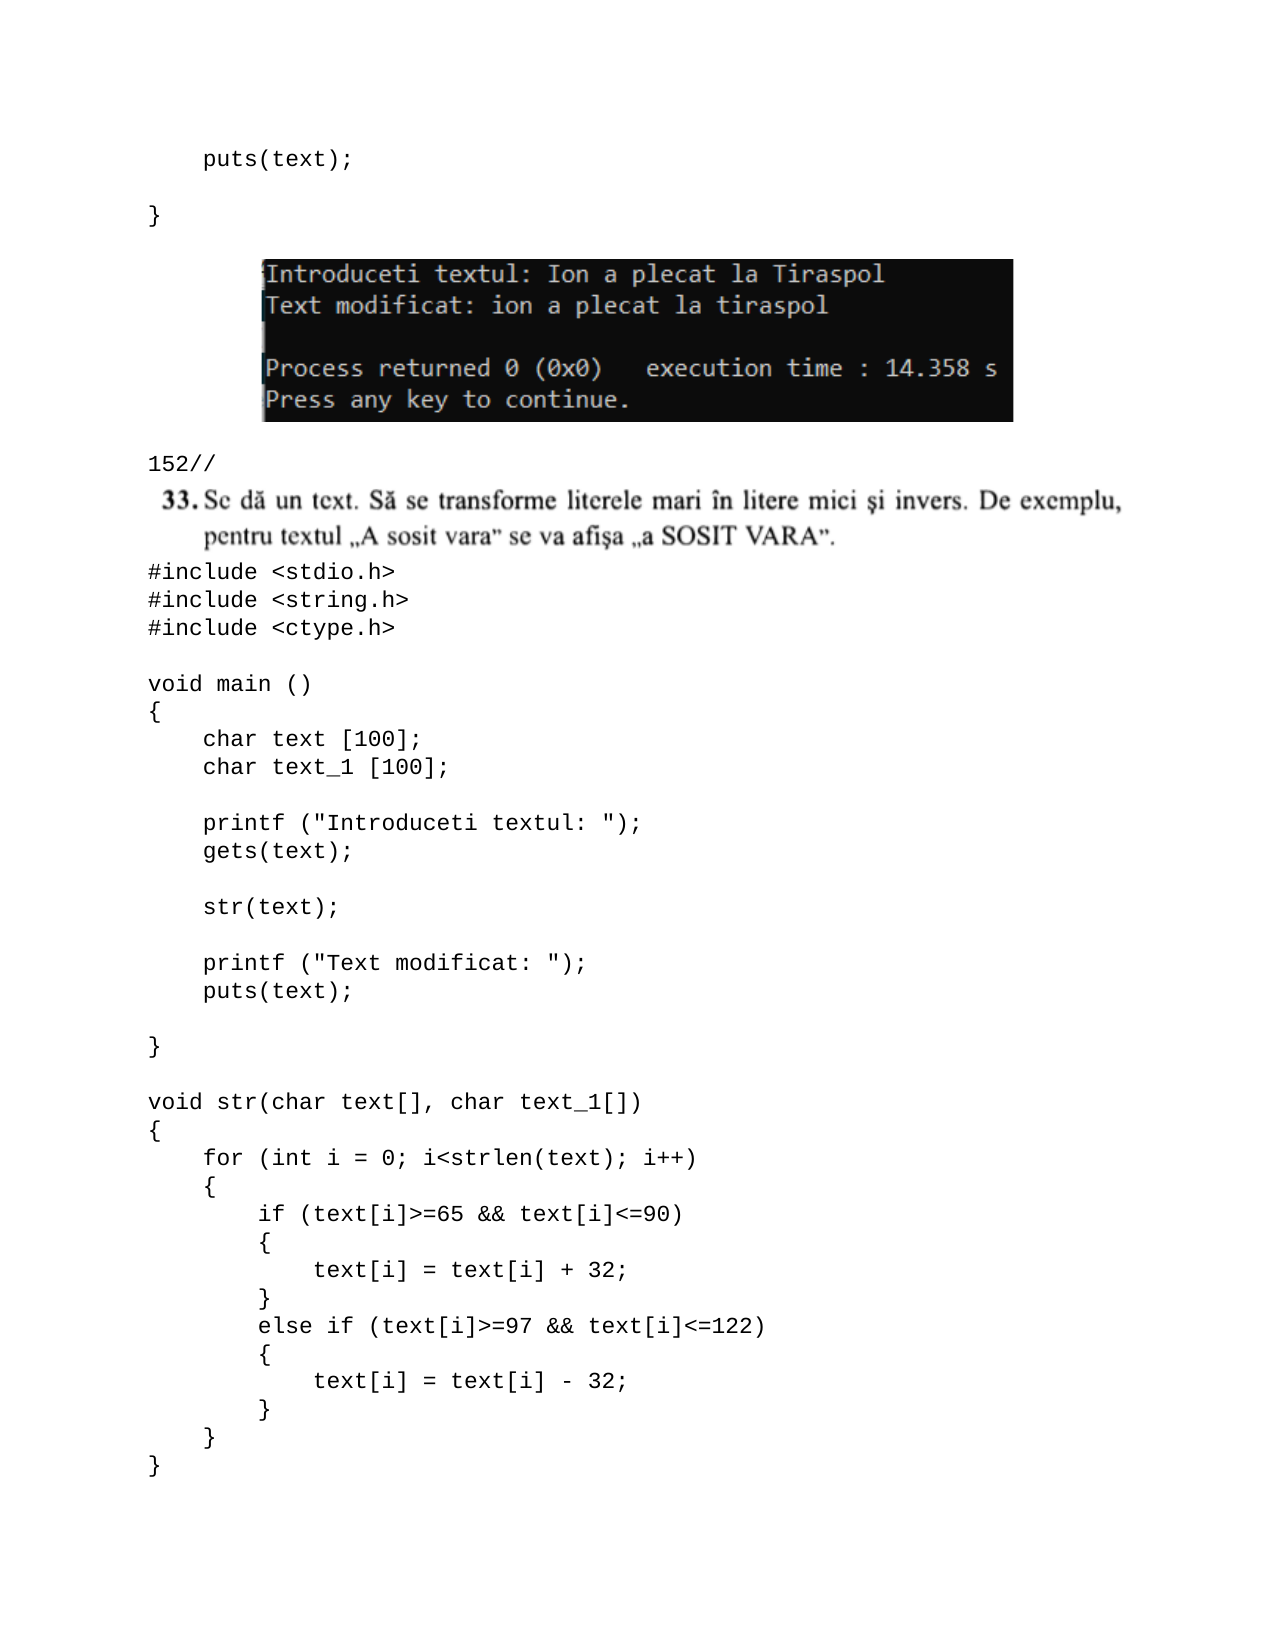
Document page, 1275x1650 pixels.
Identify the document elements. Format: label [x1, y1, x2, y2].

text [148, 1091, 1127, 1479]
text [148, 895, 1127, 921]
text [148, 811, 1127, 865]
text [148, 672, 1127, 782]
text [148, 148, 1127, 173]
picture [261, 259, 1014, 422]
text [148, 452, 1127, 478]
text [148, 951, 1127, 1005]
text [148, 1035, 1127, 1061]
picture [147, 479, 1128, 558]
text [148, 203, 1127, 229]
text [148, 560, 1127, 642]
